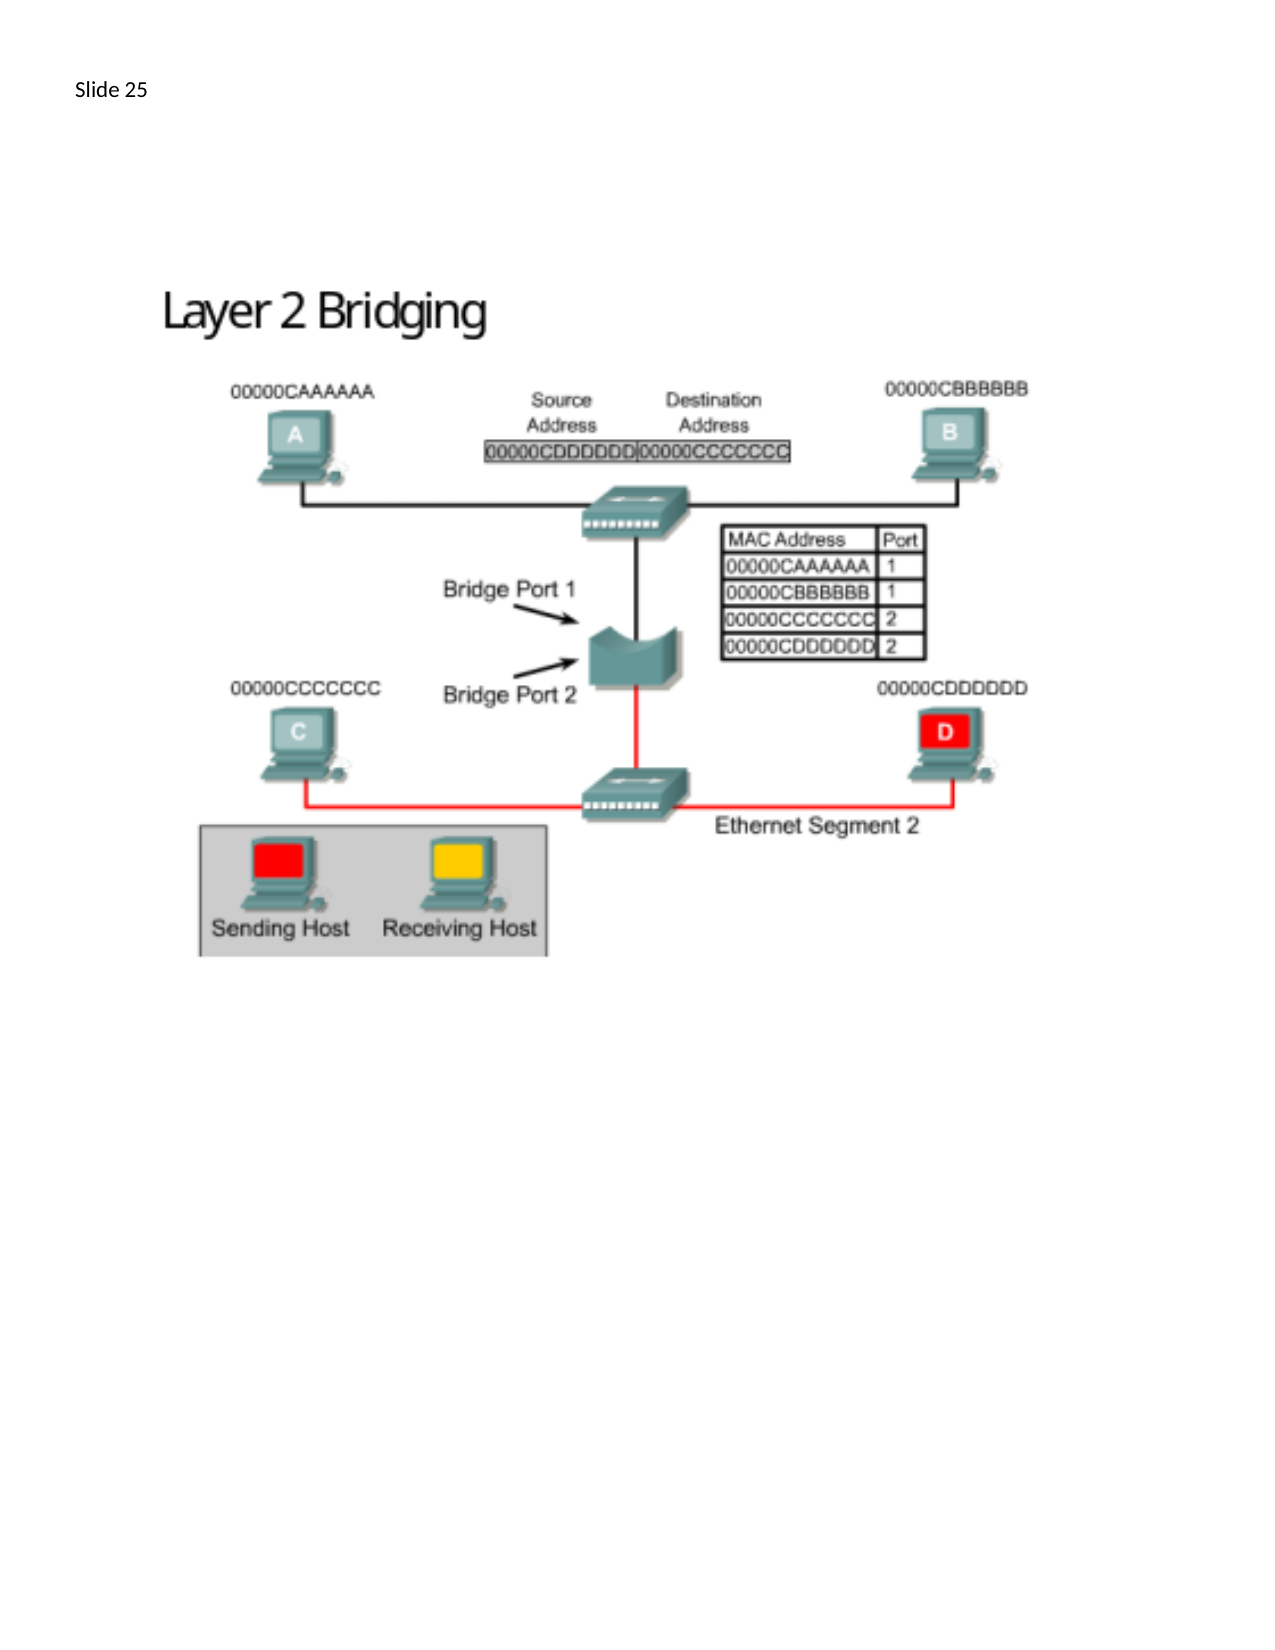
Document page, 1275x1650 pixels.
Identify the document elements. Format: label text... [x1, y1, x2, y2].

text Slide 25 [75, 75, 1200, 103]
